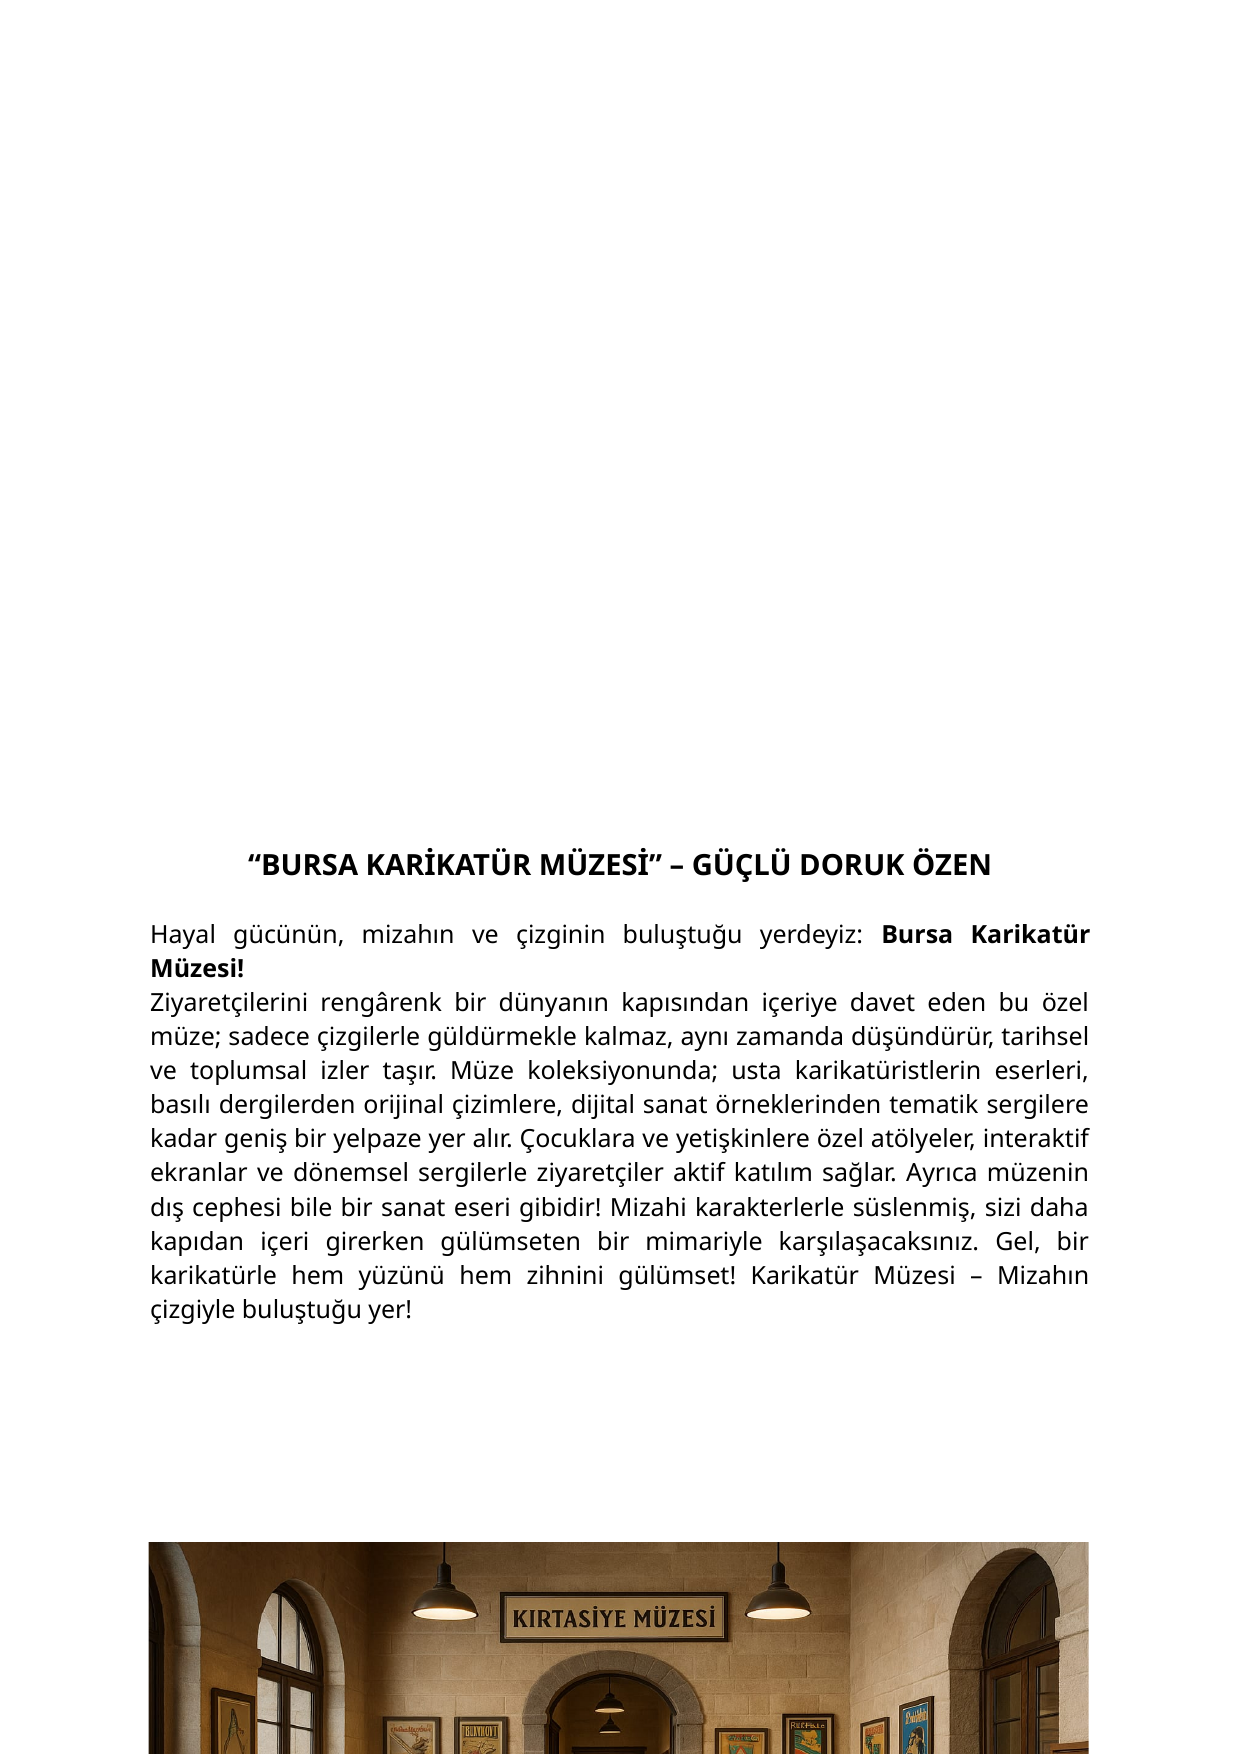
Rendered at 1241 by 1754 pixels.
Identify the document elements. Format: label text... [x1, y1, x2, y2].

text “BURSA KARİKATÜR MÜZESİ” – GÜÇLÜ DORUK ÖZEN [150, 845, 1090, 884]
text Hayal gücünün, mizahın ve çizginin buluştuğu yerdeyiz: Bursa Karikatür Müzesi! Ziyaretçilerini rengârenk bir dünyanın kapısından içeriye davet eden bu özel müze; sadece çizgilerle güldürmekle kalmaz, aynı zamanda düşündürür, tarihsel ve toplumsal izler taşır. Müze koleksiyonunda; usta karikatüristlerin eserleri, basılı dergilerden orijinal çizimlere, dijital sanat örneklerinden tematik sergilere kadar geniş bir yelpaze yer alır. Çocuklara ve yetişkinlere özel atölyeler, interaktif ekranlar ve dönemsel sergilerle ziyaretçiler aktif katılım sağlar. Ayrıca müzenin dış cephesi bile bir sanat eseri gibidir! Mizahi karakterlerle süslenmiş, sizi daha kapıdan içeri girerken gülümseten bir mimariyle karşılaşacaksınız. Gel, bir karikatürle hem yüzünü hem zihnini gülümset! Karikatür Müzesi – Mizahın çizgiyle buluştuğu yer! [150, 917, 1090, 1325]
picture [148, 1542, 1089, 1754]
